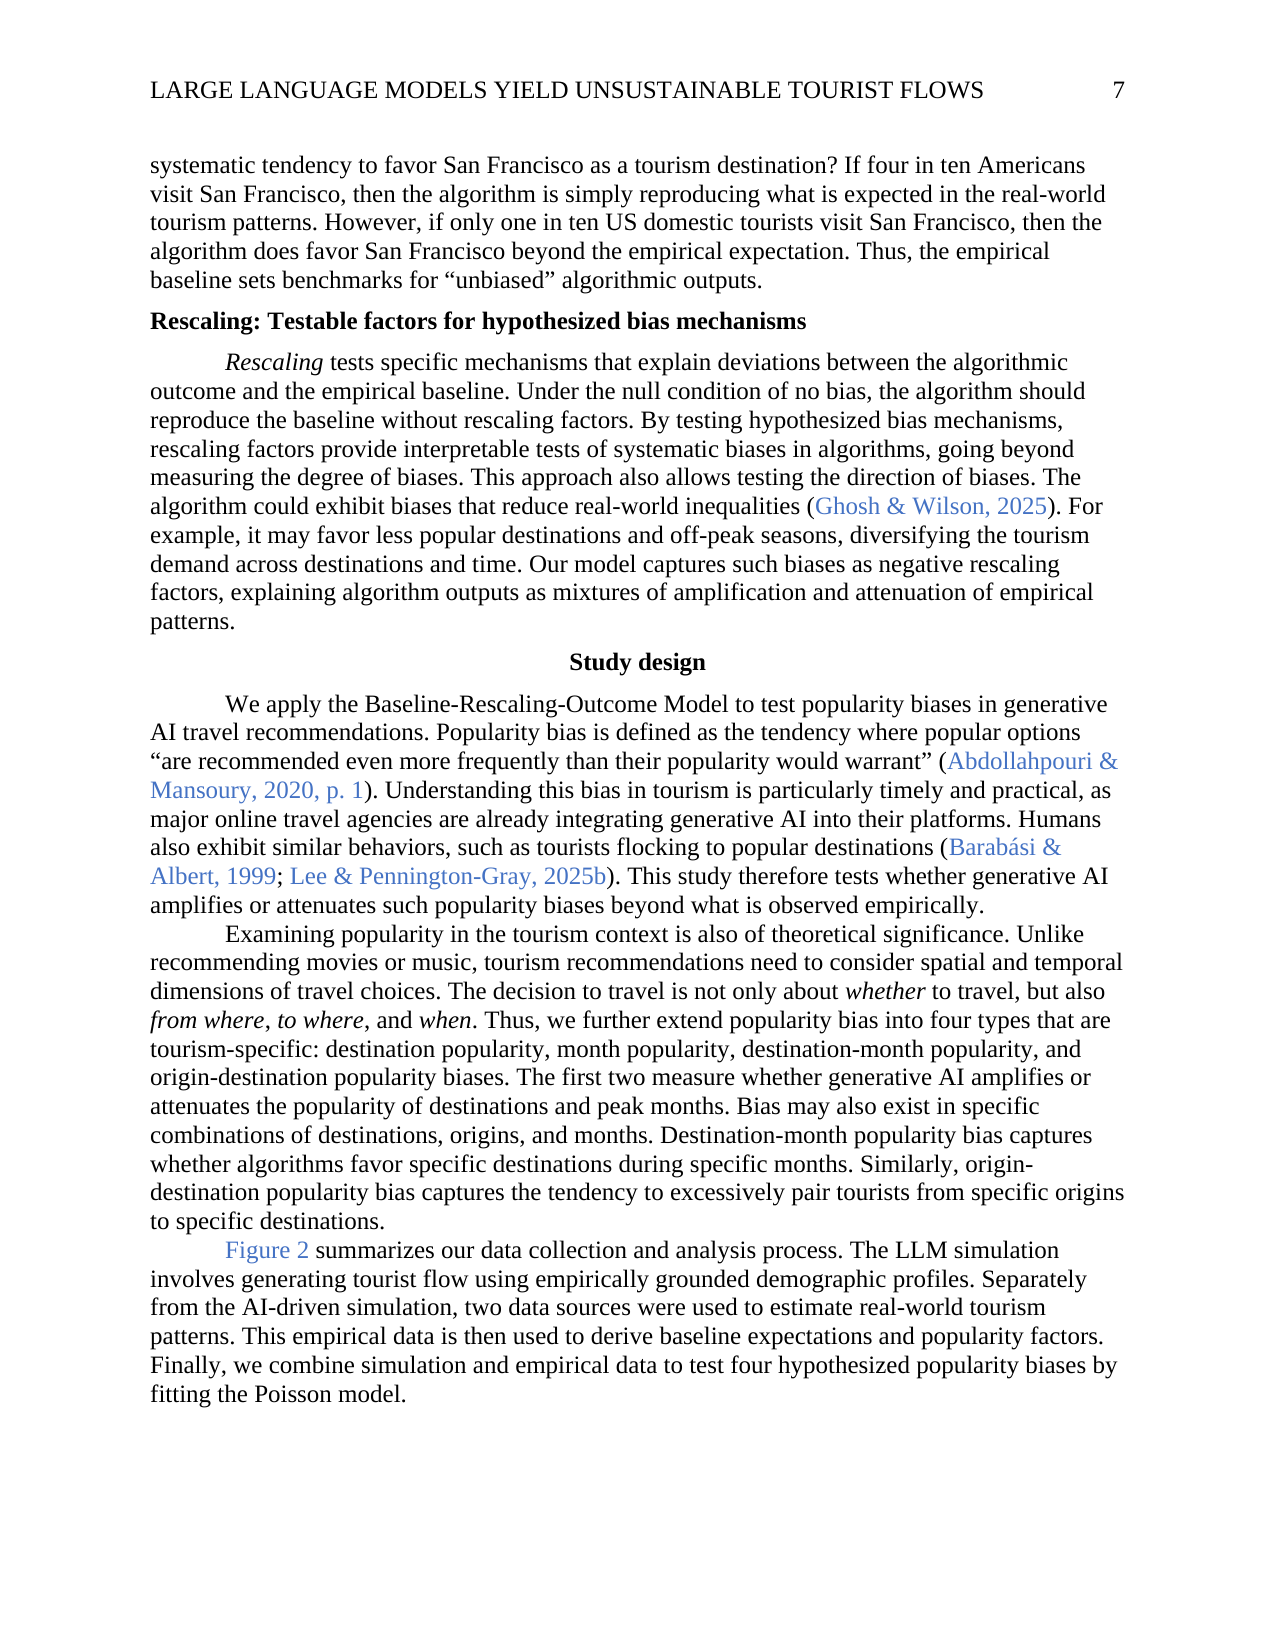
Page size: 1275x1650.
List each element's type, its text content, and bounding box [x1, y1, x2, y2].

text We apply the Baseline-Rescaling-Outcome Model to test popularity biases in generative AI travel recommendations. Popularity bias is defined as the tendency where popular options “are recommended even more frequently than their popularity would warrant” (Abdollahpouri & Mansoury, 2020, p. 1). Understanding this bias in tourism is particularly timely and practical, as major online travel agencies are already integrating generative AI into their platforms. Humans also exhibit similar behaviors, such as tourists flocking to popular destinations (Barabási & Albert, 1999; Lee & Pennington-Gray, 2025b). This study therefore tests whether generative AI amplifies or attenuates such popularity biases beyond what is observed empirically. [150, 689, 1125, 919]
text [150, 150, 1125, 294]
subtitle Rescaling: Testable factors for hypothesized bias mechanisms [150, 306, 1125, 335]
text Rescaling tests specific mechanisms that explain deviations between the algorithmic outcome and the empirical baseline. Under the null condition of no bias, the algorithm should reproduce the baseline without rescaling factors. By testing hypothesized bias mechanisms, rescaling factors provide interpretable tests of systematic biases in algorithms, going beyond measuring the degree of biases. This approach also allows testing the direction of biases. The algorithm could exhibit biases that reduce real-world inequalities (Ghosh & Wilson, 2025). For example, it may favor less popular destinations and off-peak seasons, diversifying the tourism demand across destinations and time. Our model captures such biases as negative rescaling factors, explaining algorithm outputs as mixtures of amplification and attenuation of empirical patterns. [150, 347, 1125, 635]
subtitle Study design [150, 647, 1125, 676]
text Figure 2 summarizes our data collection and analysis process. The LLM simulation involves generating tourist flow using empirically grounded demographic profiles. Separately from the AI-driven simulation, two data sources were used to estimate real-world tourism patterns. This empirical data is then used to derive baseline expectations and popularity factors. Finally, we combine simulation and empirical data to test four hypothesized popularity biases by fitting the Poisson model. [150, 1235, 1125, 1407]
text Examining popularity in the tourism context is also of theoretical significance. Unlike recommending movies or music, tourism recommendations need to consider spatial and temporal dimensions of travel choices. The decision to travel is not only about whether to travel, but also from where, to where, and when. Thus, we further extend popularity bias into four types that are tourism-specific: destination popularity, month popularity, destination-month popularity, and origin-destination popularity biases. The first two measure whether generative AI amplifies or attenuates the popularity of destinations and peak months. Bias may also exist in specific combinations of destinations, origins, and months. Destination-month popularity bias captures whether algorithms favor specific destinations during specific months. Similarly, origin-destination popularity bias captures the tendency to excessively pair tourists from specific origins to specific destinations. [150, 919, 1125, 1235]
